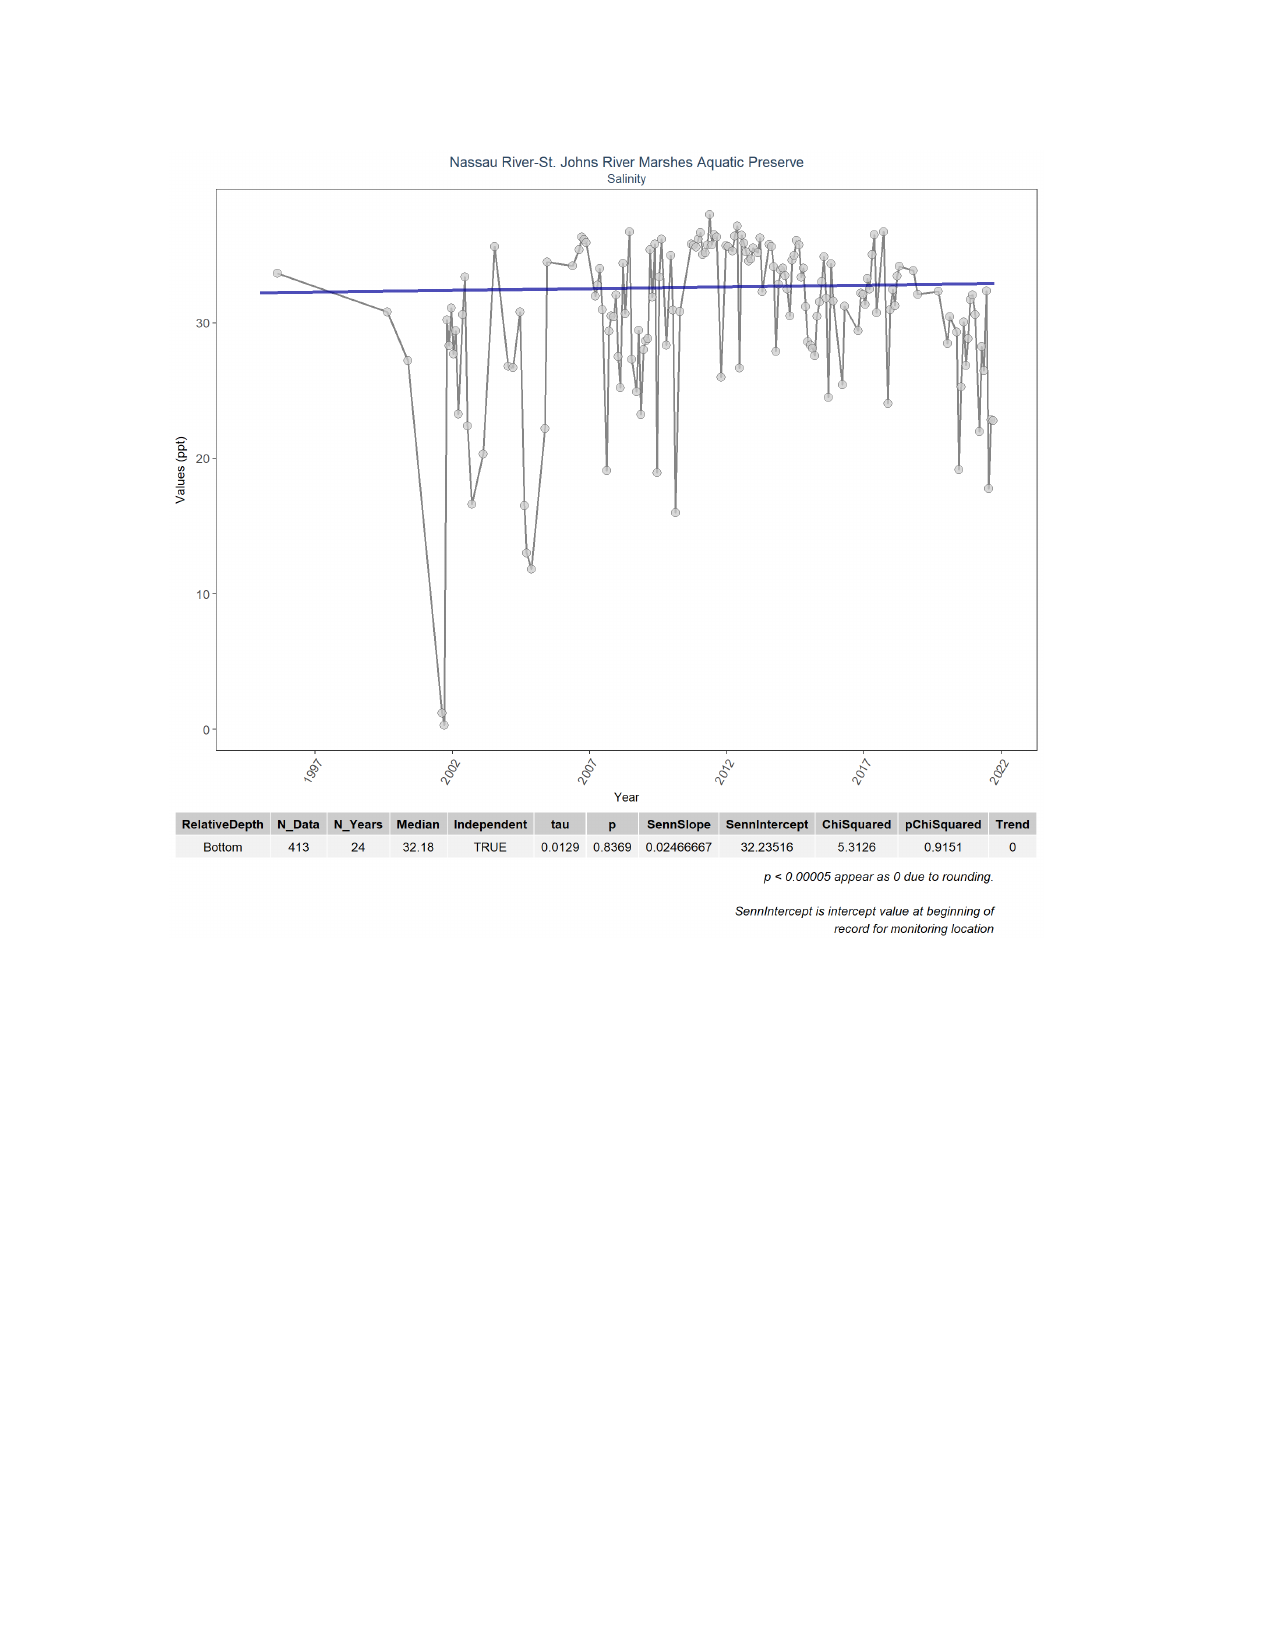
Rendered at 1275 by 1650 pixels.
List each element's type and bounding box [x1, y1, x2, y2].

picture [168, 150, 1044, 938]
